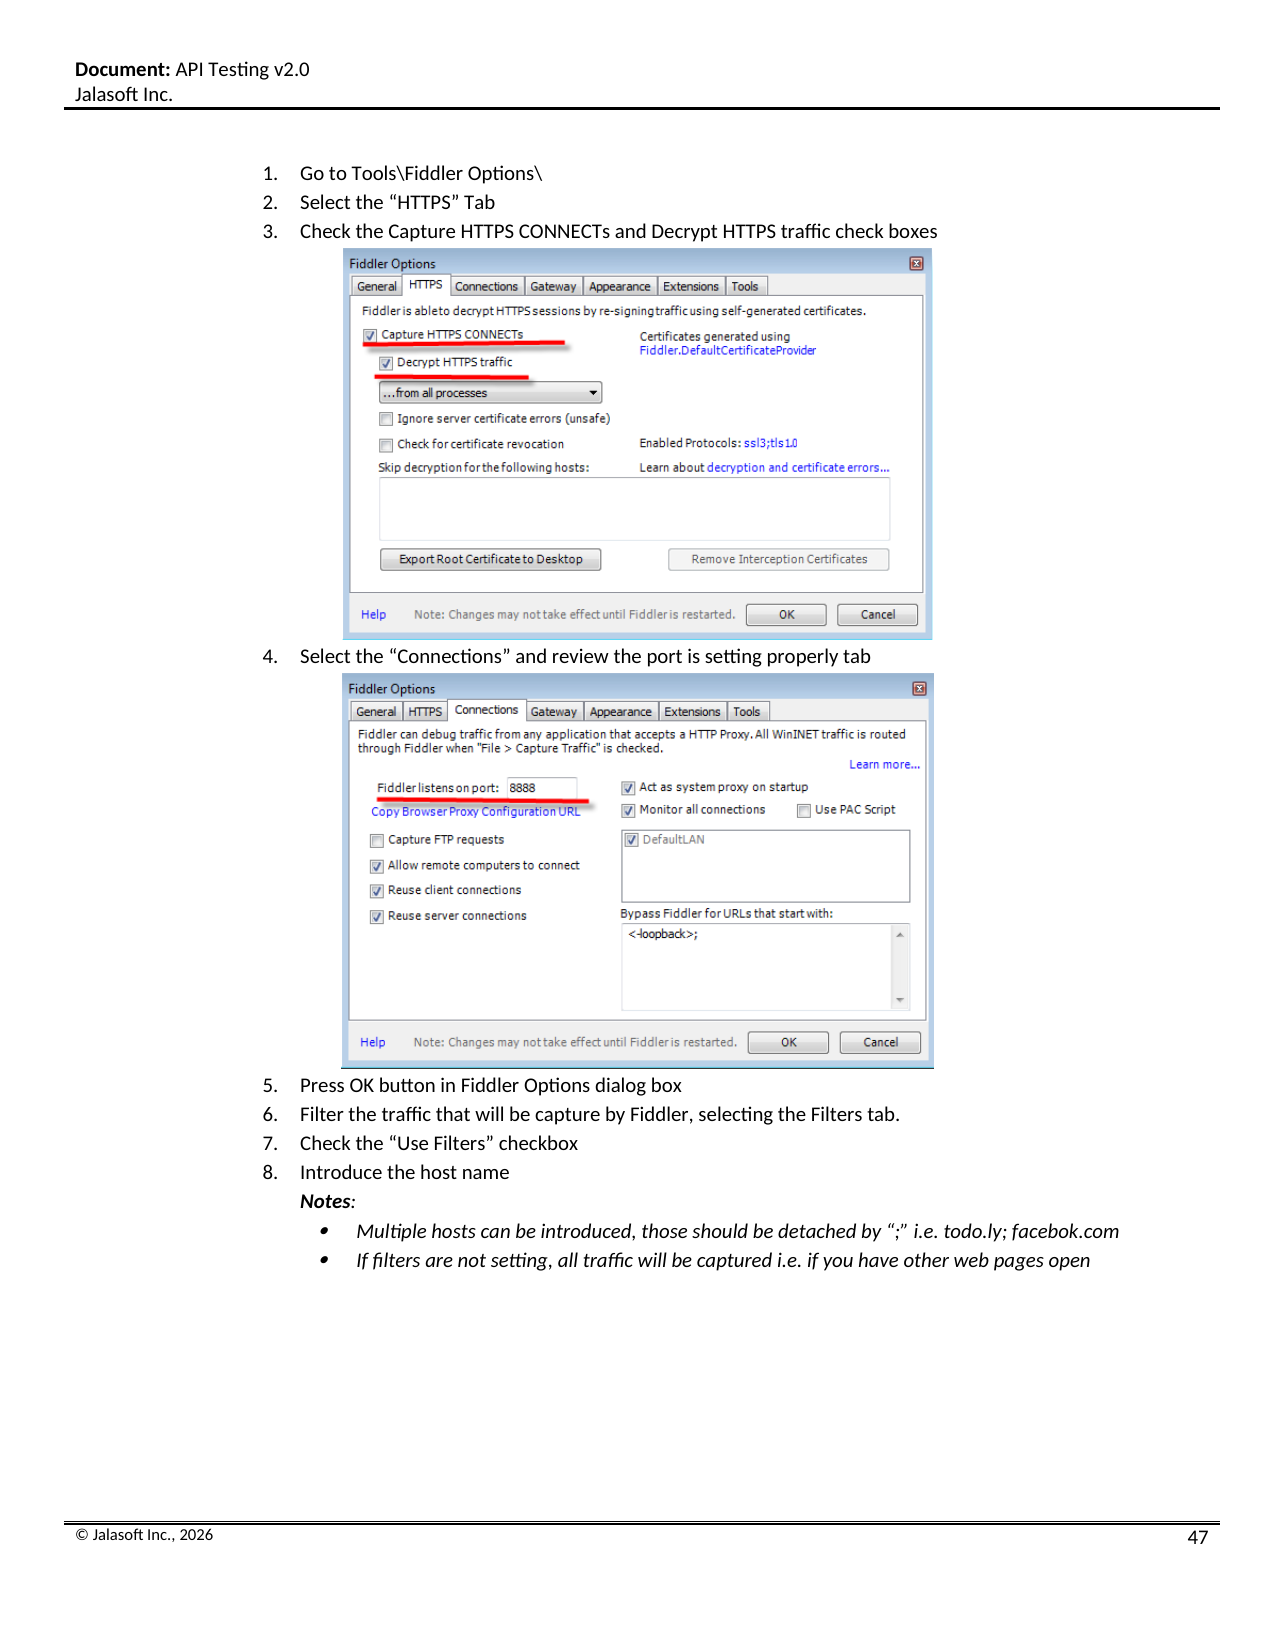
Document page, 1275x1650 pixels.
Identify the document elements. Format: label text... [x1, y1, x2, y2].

list Notes: [300, 1189, 1200, 1214]
picture [341, 672, 934, 1069]
list Check the Capture HTTPS CONNECTs and Decrypt HTTPS traffic check boxes [262, 218, 1200, 244]
list Filter the traffic that will be capture by Fiddler, selecting the Filters tab. [262, 1101, 1200, 1127]
picture [342, 247, 933, 640]
list Go to Tools\Fiddler Options\ [262, 160, 1200, 186]
list Multiple hosts can be introduced, those should be detached by “;” i.e. todo.ly; facebok.com [319, 1218, 1200, 1243]
list Select the “Connections” and review the port is setting properly tab [262, 643, 1200, 668]
list If filters are not setting, all traffic will be captured i.e. if you have other web pages open [319, 1247, 1200, 1272]
list Select the “HTTPS” Tab [262, 189, 1200, 215]
list Introduce the host name [262, 1159, 1200, 1185]
list Check the “Use Filters” checkbox [262, 1130, 1200, 1156]
list Press OK button in Fiddler Options dialog box [262, 1072, 1200, 1097]
